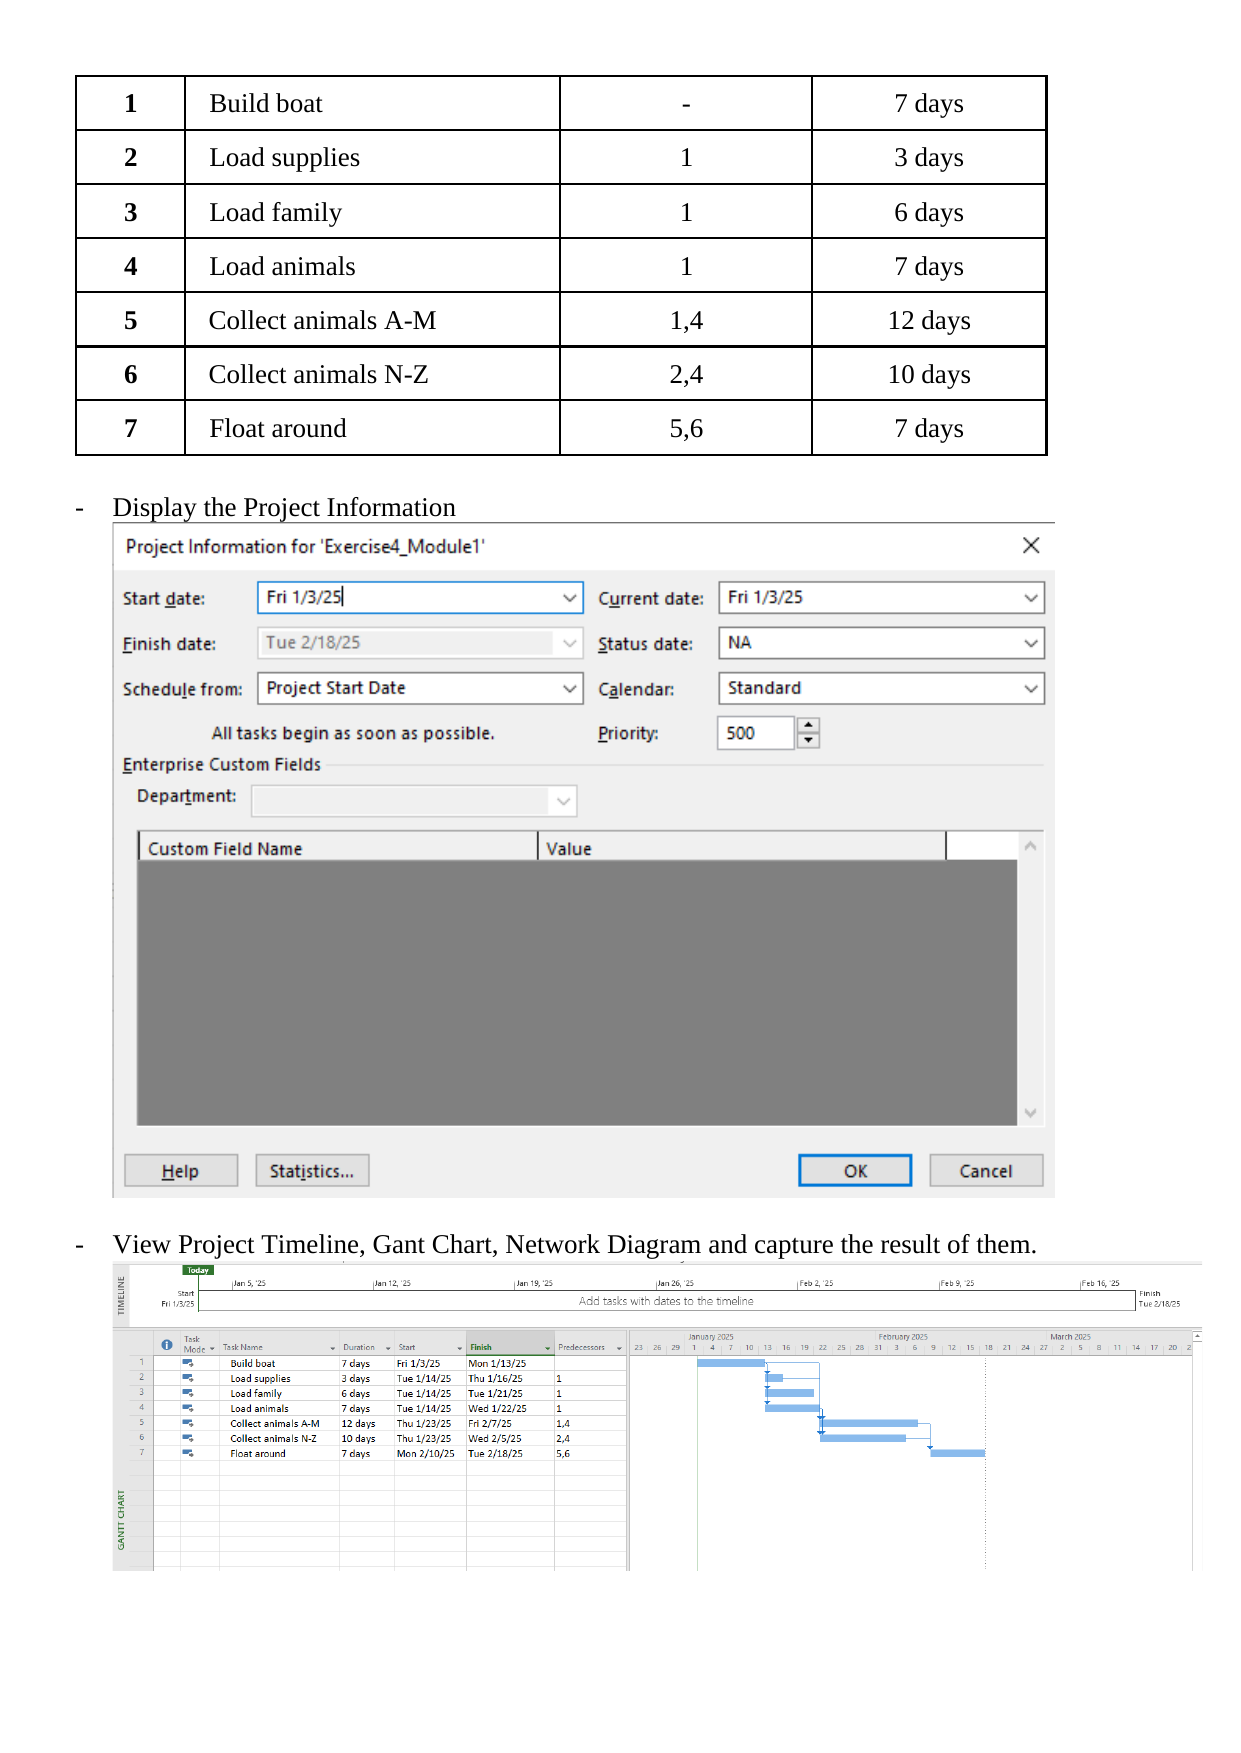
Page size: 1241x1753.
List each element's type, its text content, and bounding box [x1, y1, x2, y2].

table_cell 12 days [813, 293, 1045, 345]
table_cell Load animals [186, 239, 559, 291]
table_cell Load family [186, 185, 559, 237]
list Display the Project Information [75, 491, 1165, 522]
table_cell Float around [186, 401, 559, 453]
table_cell 1,4 [561, 293, 811, 345]
table_cell - [561, 77, 811, 129]
table_cell 1 [561, 185, 811, 237]
table_cell 7 [77, 401, 184, 453]
table_cell 2 [77, 131, 184, 183]
table_cell 6 [77, 348, 184, 399]
table_cell Collect animals A-M [186, 293, 559, 345]
table_cell 7 days [813, 239, 1045, 291]
table_cell 4 [77, 239, 184, 291]
table_cell 7 days [813, 77, 1045, 129]
table_cell 3 days [813, 131, 1045, 183]
table_cell 1 [561, 131, 811, 183]
table_cell 5,6 [561, 401, 811, 453]
table_cell Load supplies [186, 131, 559, 183]
table_cell Build boat [186, 77, 559, 129]
table_cell 6 days [813, 185, 1045, 237]
list View Project Timeline, Gant Chart, Network Diagram and capture the result of them. [75, 1229, 1057, 1260]
table_cell 1 [561, 239, 811, 291]
table_cell 5 [77, 293, 184, 345]
table_cell 1 [77, 77, 184, 129]
table_cell 3 [77, 185, 184, 237]
picture [112, 1261, 1203, 1571]
table_cell 7 days [813, 401, 1045, 453]
table_cell Collect animals N-Z [186, 348, 559, 399]
picture [112, 522, 1055, 1198]
table_cell 2,4 [561, 348, 811, 399]
table_cell 10 days [813, 348, 1045, 399]
